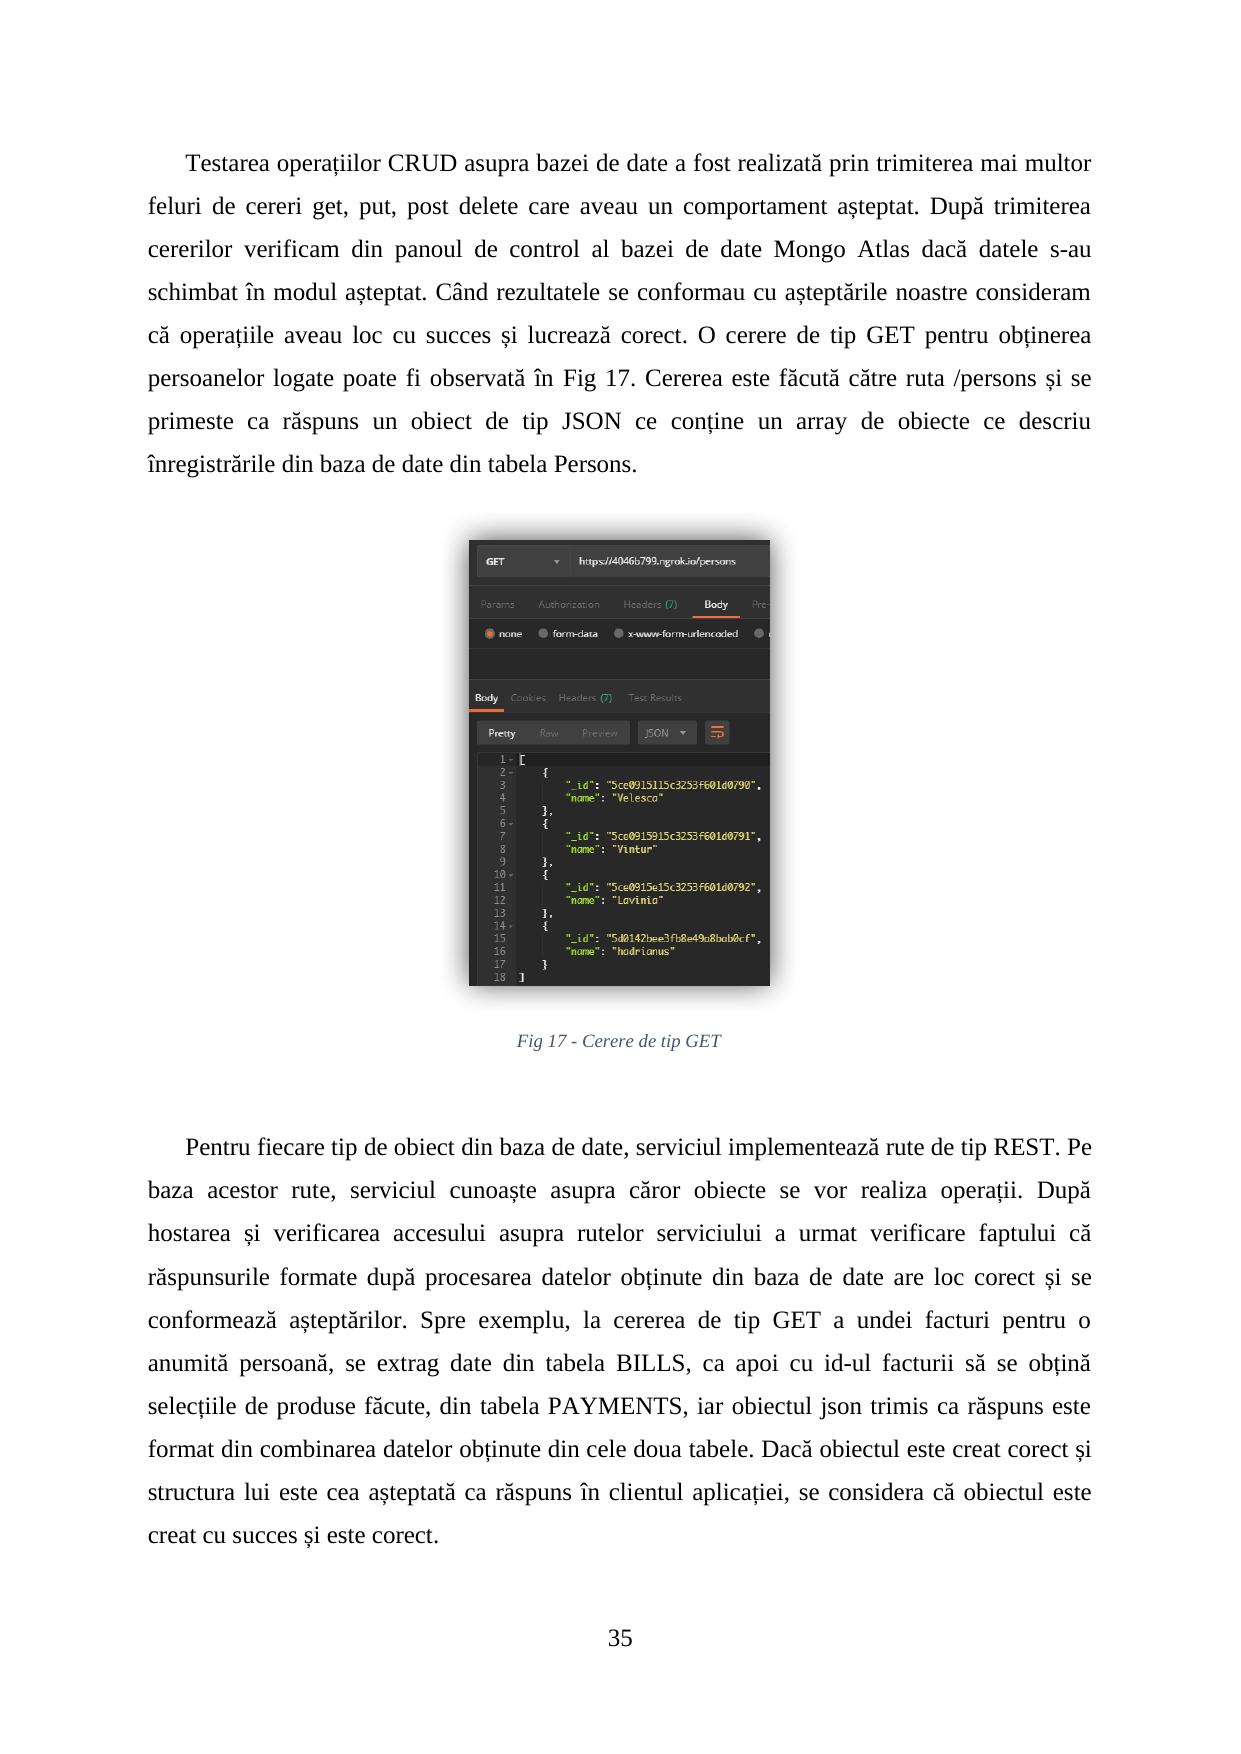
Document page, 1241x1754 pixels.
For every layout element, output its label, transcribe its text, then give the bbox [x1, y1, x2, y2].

text Pentru fiecare tip de obiect din baza de date, serviciul implementează rute de tip REST. Pe baza acestor rute, serviciul cunoaște asupra căror obiecte se vor realiza operații. După hostarea și verificarea accesului asupra rutelor serviciului a urmat verificare faptului că răspunsurile formate după procesarea datelor obținute din baza de date are loc corect și se conformează așteptărilor. Spre exemplu, la cererea de tip GET a undei facturi pentru o anumită persoană, se extrag date din tabela BILLS, ca apoi cu id-ul facturii să se obțină selecțiile de produse făcute, din tabela PAYMENTS, iar obiectul json trimis ca răspuns este format din combinarea datelor obținute din cele doua tabele. Dacă obiectul este creat corect și structura lui este cea așteptată ca răspuns în clientul aplicației, se considera că obiectul este creat cu succes și este corect. [148, 1132, 1093, 1549]
table_header Fig 17 - Cerere de tip GET [148, 509, 1092, 1072]
text Testarea operațiilor CRUD asupra bazei de date a fost realizată prin trimiterea mai multor feluri de cereri get, put, post delete care aveau un comportament așteptat. După trimiterea cererilor verificam din panoul de control al bazei de date Mongo Atlas dacă datele s-au schimbat în modul așteptat. Când rezultatele se conformau cu așteptările noastre consideram că operațiile aveau loc cu succes și lucrează corect. O cerere de tip GET pentru obținerea persoanelor logate poate fi observată în Fig 17. Cererea este făcută către ruta /persons și se primeste ca răspuns un obiect de tip JSON ce conține un array de obiecte ce descriu înregistrările din baza de date din tabela Persons. [148, 148, 1093, 478]
picture [469, 540, 770, 986]
